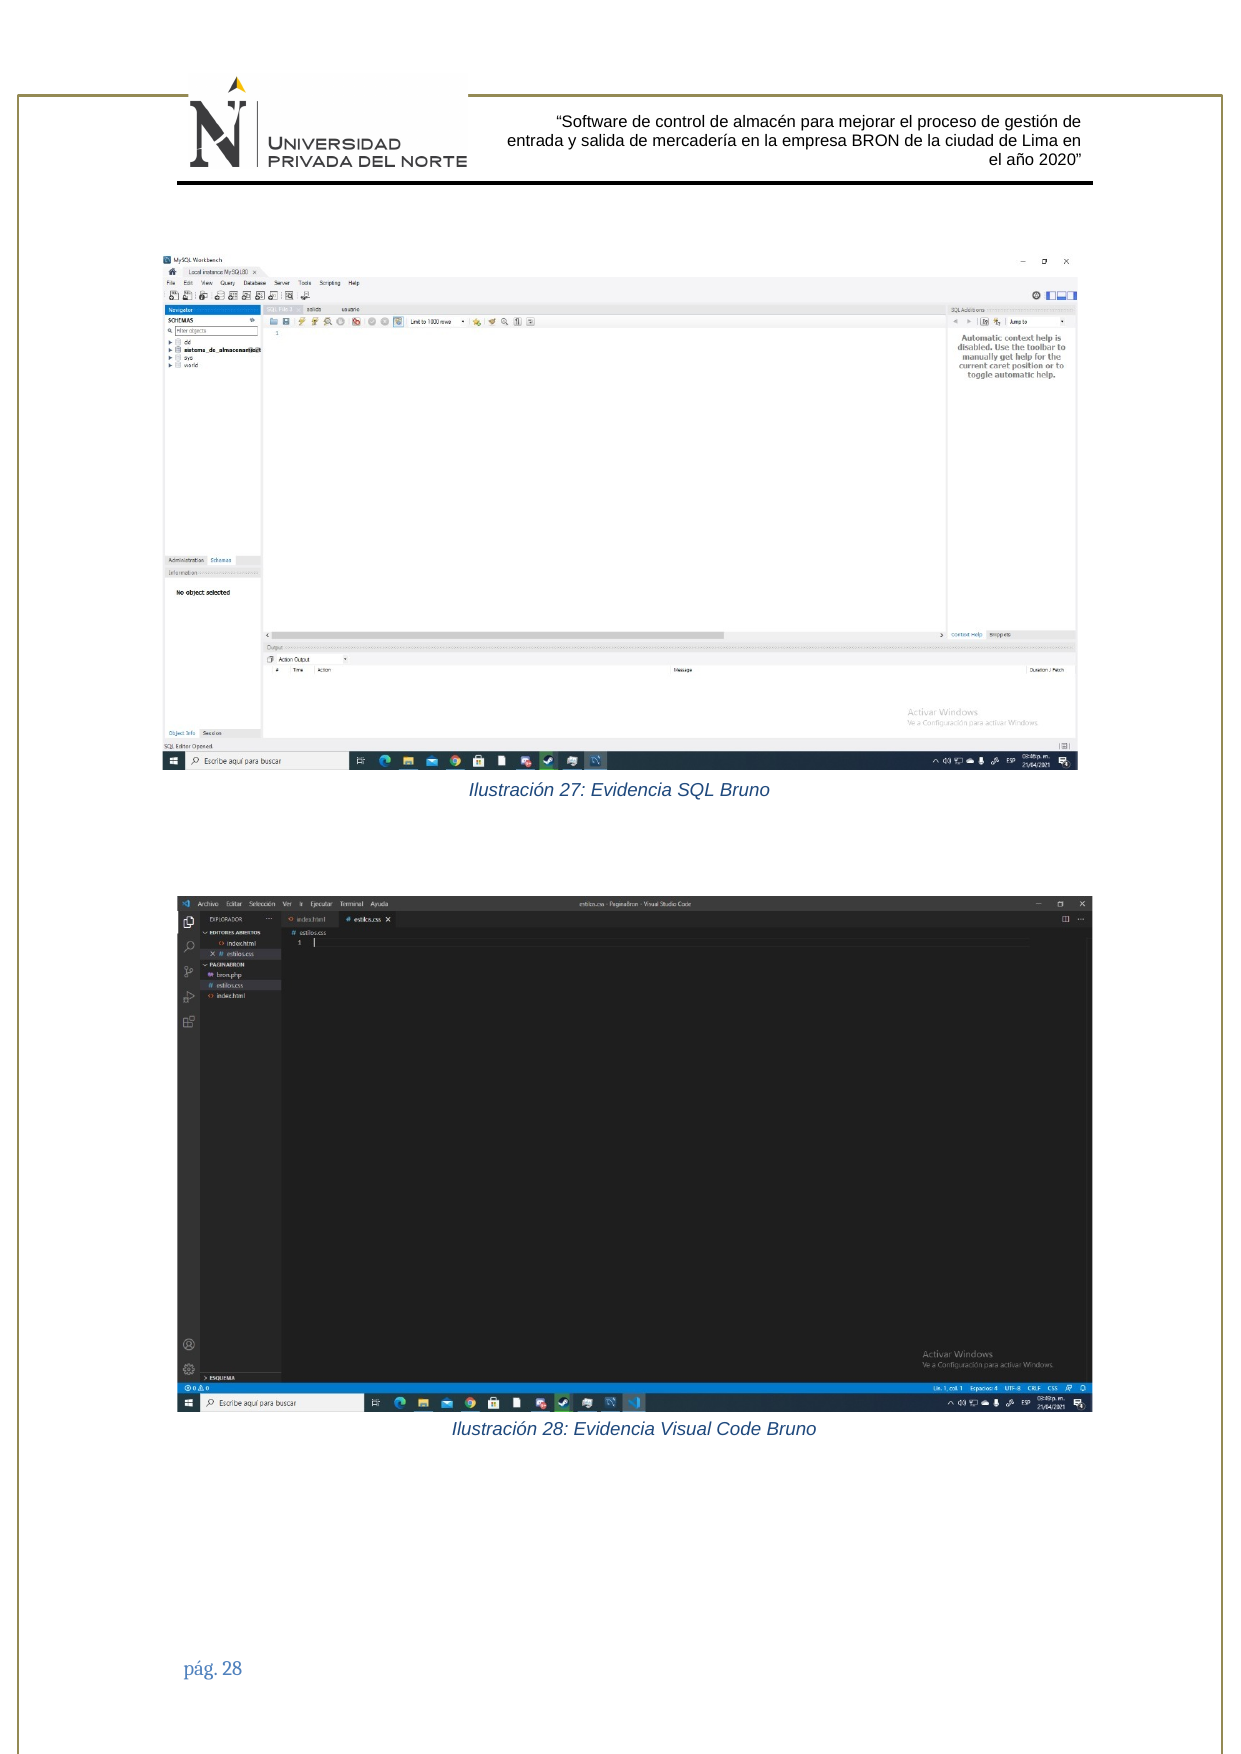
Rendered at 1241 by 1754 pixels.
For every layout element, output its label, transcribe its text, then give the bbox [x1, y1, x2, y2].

picture [177, 896, 1093, 1412]
text Ilustración 29: Evidencia Visual Code Bruno [177, 1418, 1092, 1439]
picture [162, 254, 1078, 770]
picture [188, 73, 469, 169]
